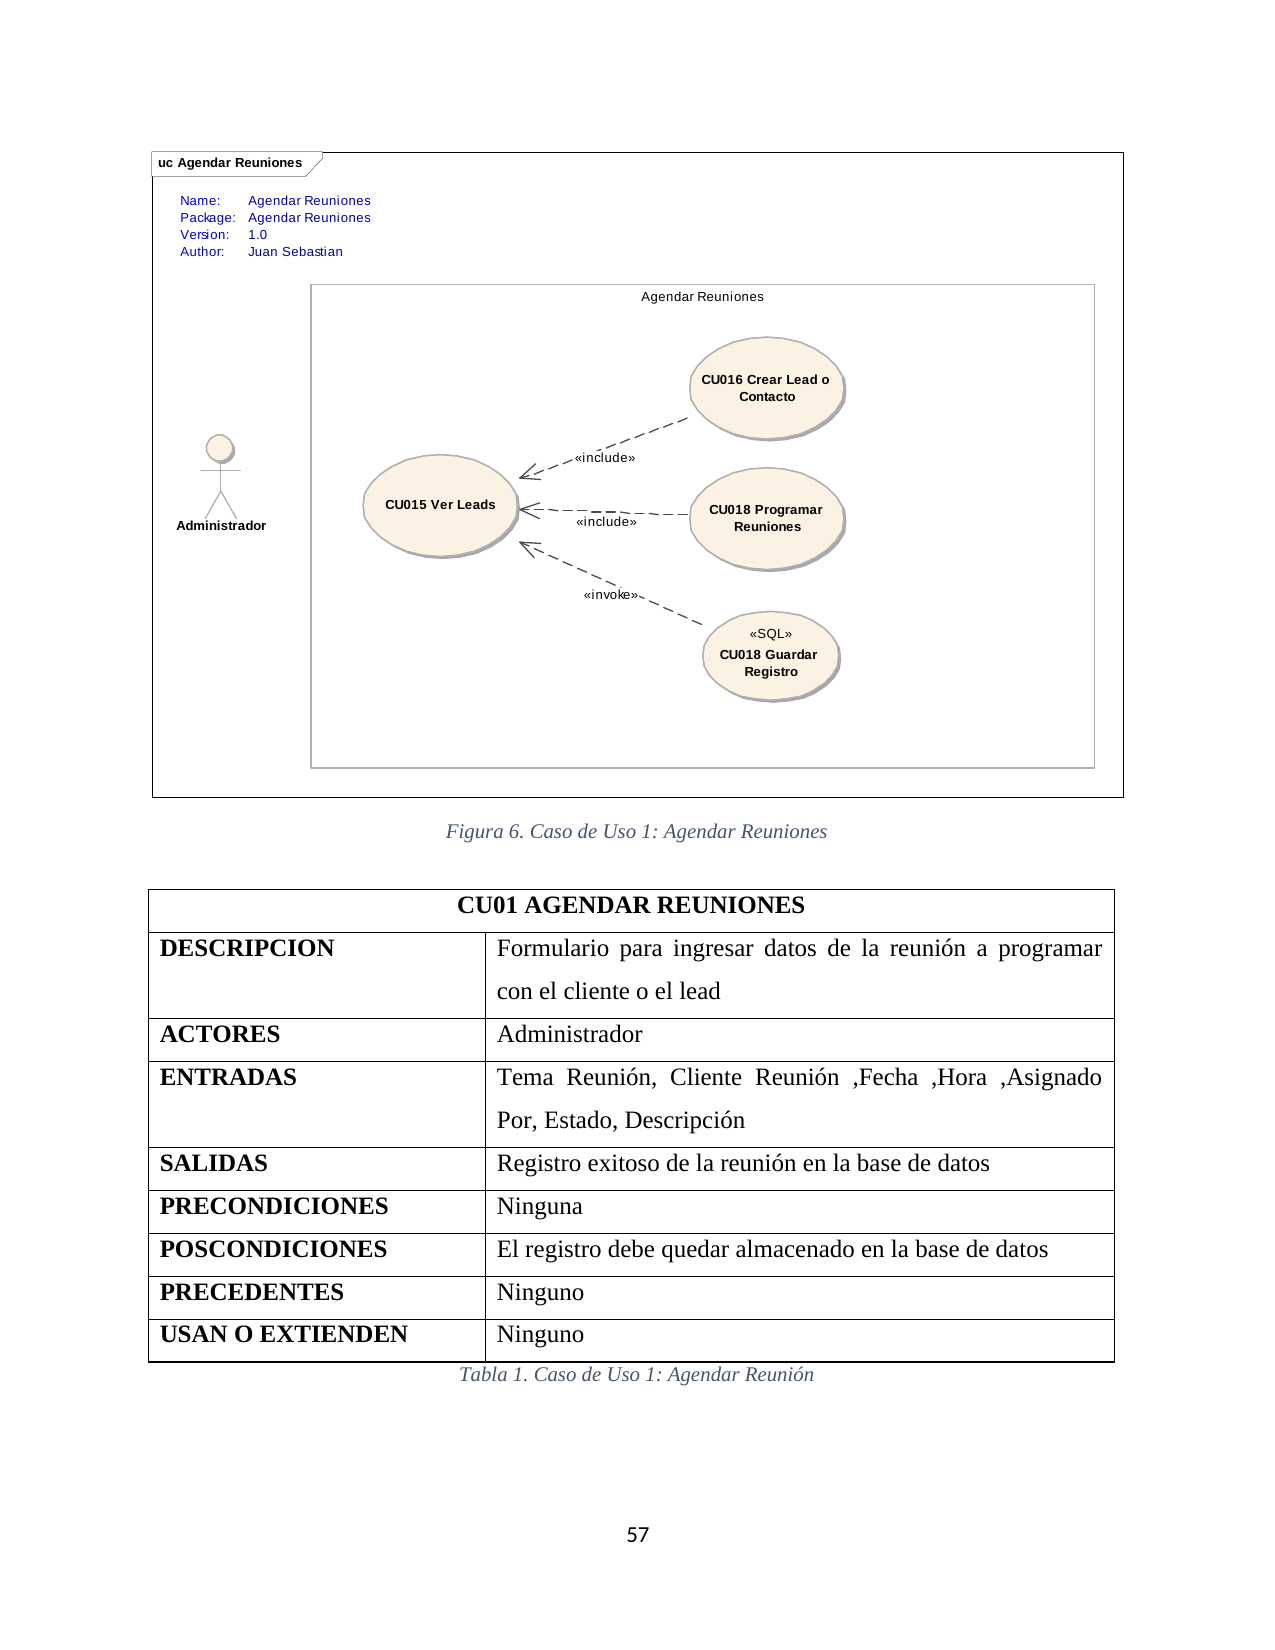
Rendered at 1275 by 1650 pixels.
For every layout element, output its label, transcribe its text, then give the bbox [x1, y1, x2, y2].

table_cell Ninguno [486, 1277, 1114, 1318]
table_cell Ninguno [486, 1320, 1114, 1361]
table_cell ACTORES [149, 1019, 485, 1061]
table_cell Formulario para ingresar datos de la reunión a programar con el cliente o el lead [486, 933, 1114, 1018]
text Figura 6. Caso de Uso 1: Agendar Reuniones [148, 819, 1127, 843]
table_cell ENTRADAS [149, 1062, 485, 1147]
table_cell POSCONDICIONES [149, 1234, 485, 1276]
table_cell PRECONDICIONES [149, 1191, 485, 1233]
table_cell SALIDAS [149, 1148, 485, 1190]
table_cell Tema Reunión, Cliente Reunión ,Fecha ,Hora ,Asignado Por, Estado, Descripción [486, 1062, 1114, 1147]
table_cell Administrador [486, 1019, 1114, 1061]
table_cell PRECEDENTES [149, 1277, 485, 1318]
text Tabla 1. Caso de Uso 1: Agendar Reunión [148, 1362, 1127, 1386]
table_cell El registro debe quedar almacenado en la base de datos [486, 1234, 1114, 1276]
table_cell USAN O EXTIENDEN [149, 1320, 485, 1361]
table_cell Ninguna [486, 1191, 1114, 1233]
table_header CU01 AGENDAR REUNIONES [149, 890, 1114, 932]
table_cell Registro exitoso de la reunión en la base de datos [486, 1148, 1114, 1190]
table_cell DESCRIPCION [149, 933, 485, 1018]
